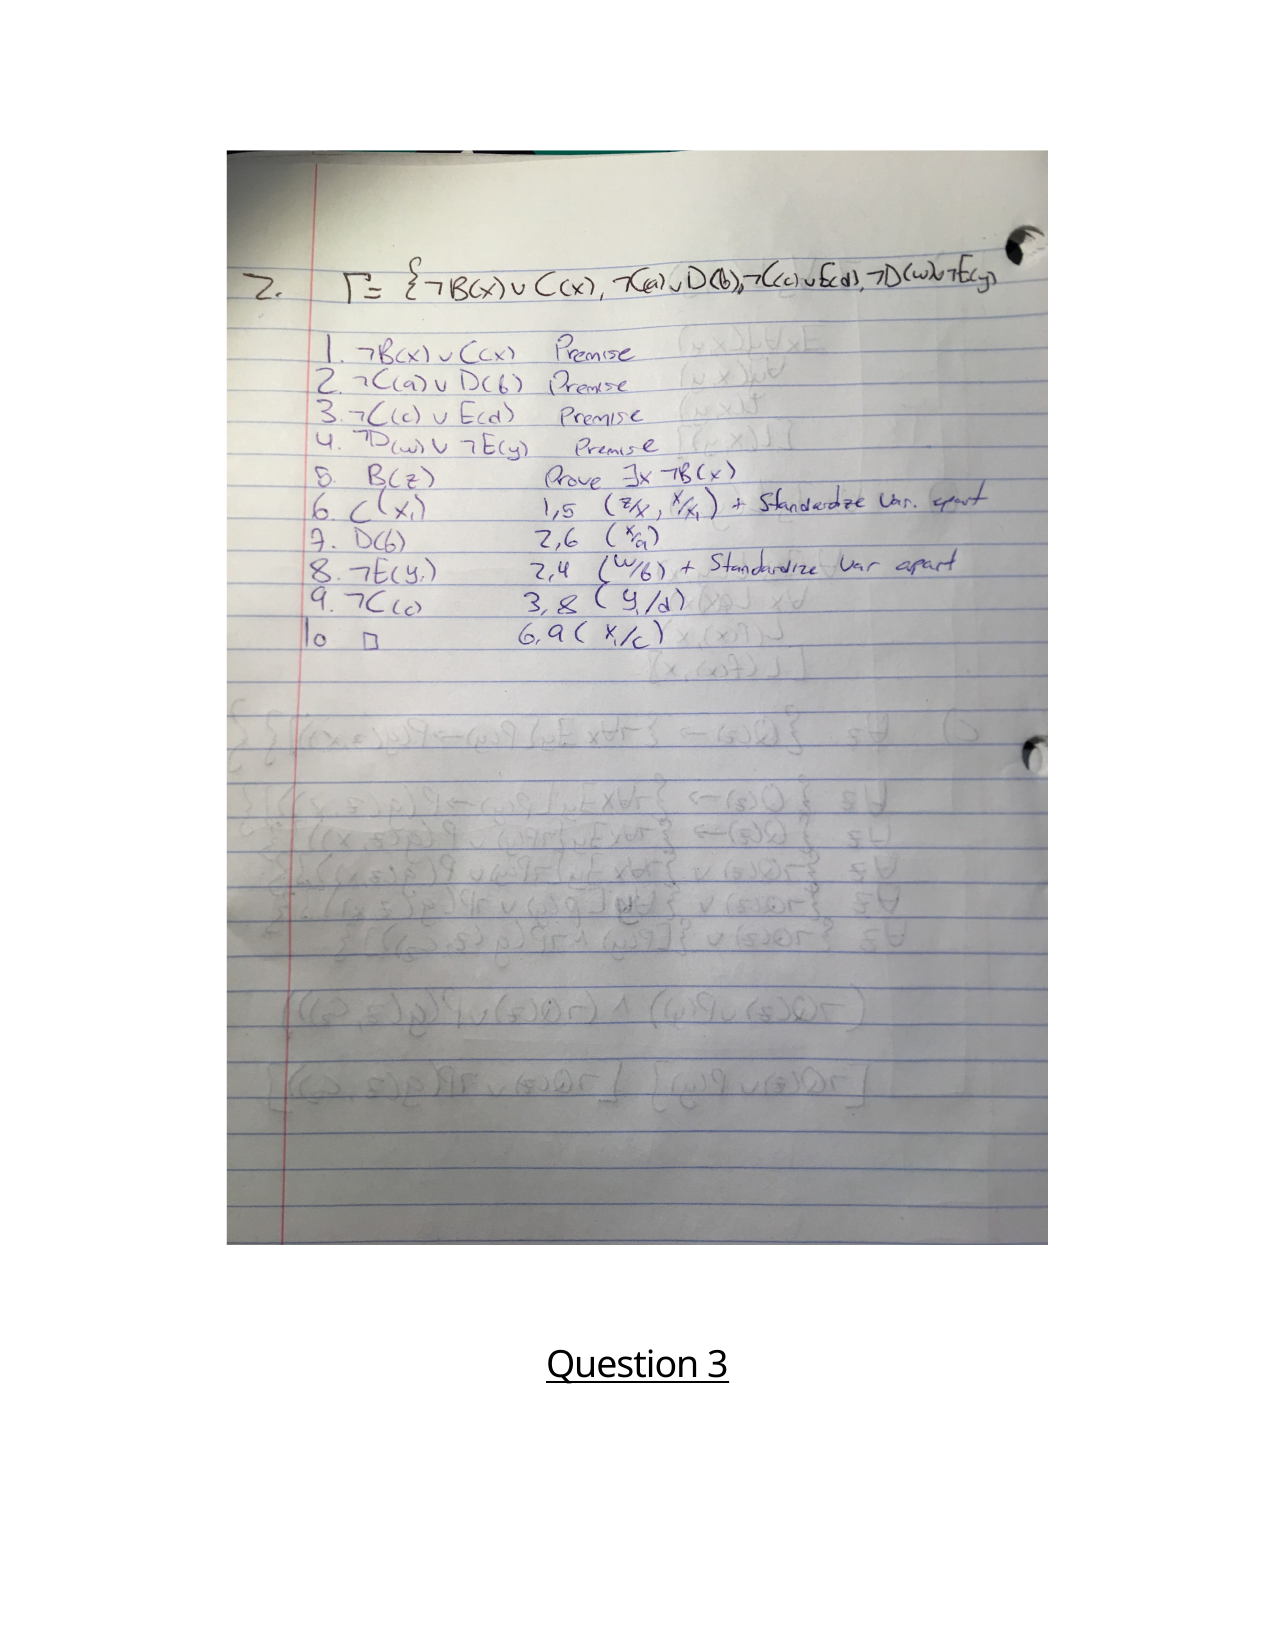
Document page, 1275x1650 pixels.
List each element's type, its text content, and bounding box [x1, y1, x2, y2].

picture [227, 152, 1048, 1244]
title Question 3 [150, 1337, 1125, 1388]
